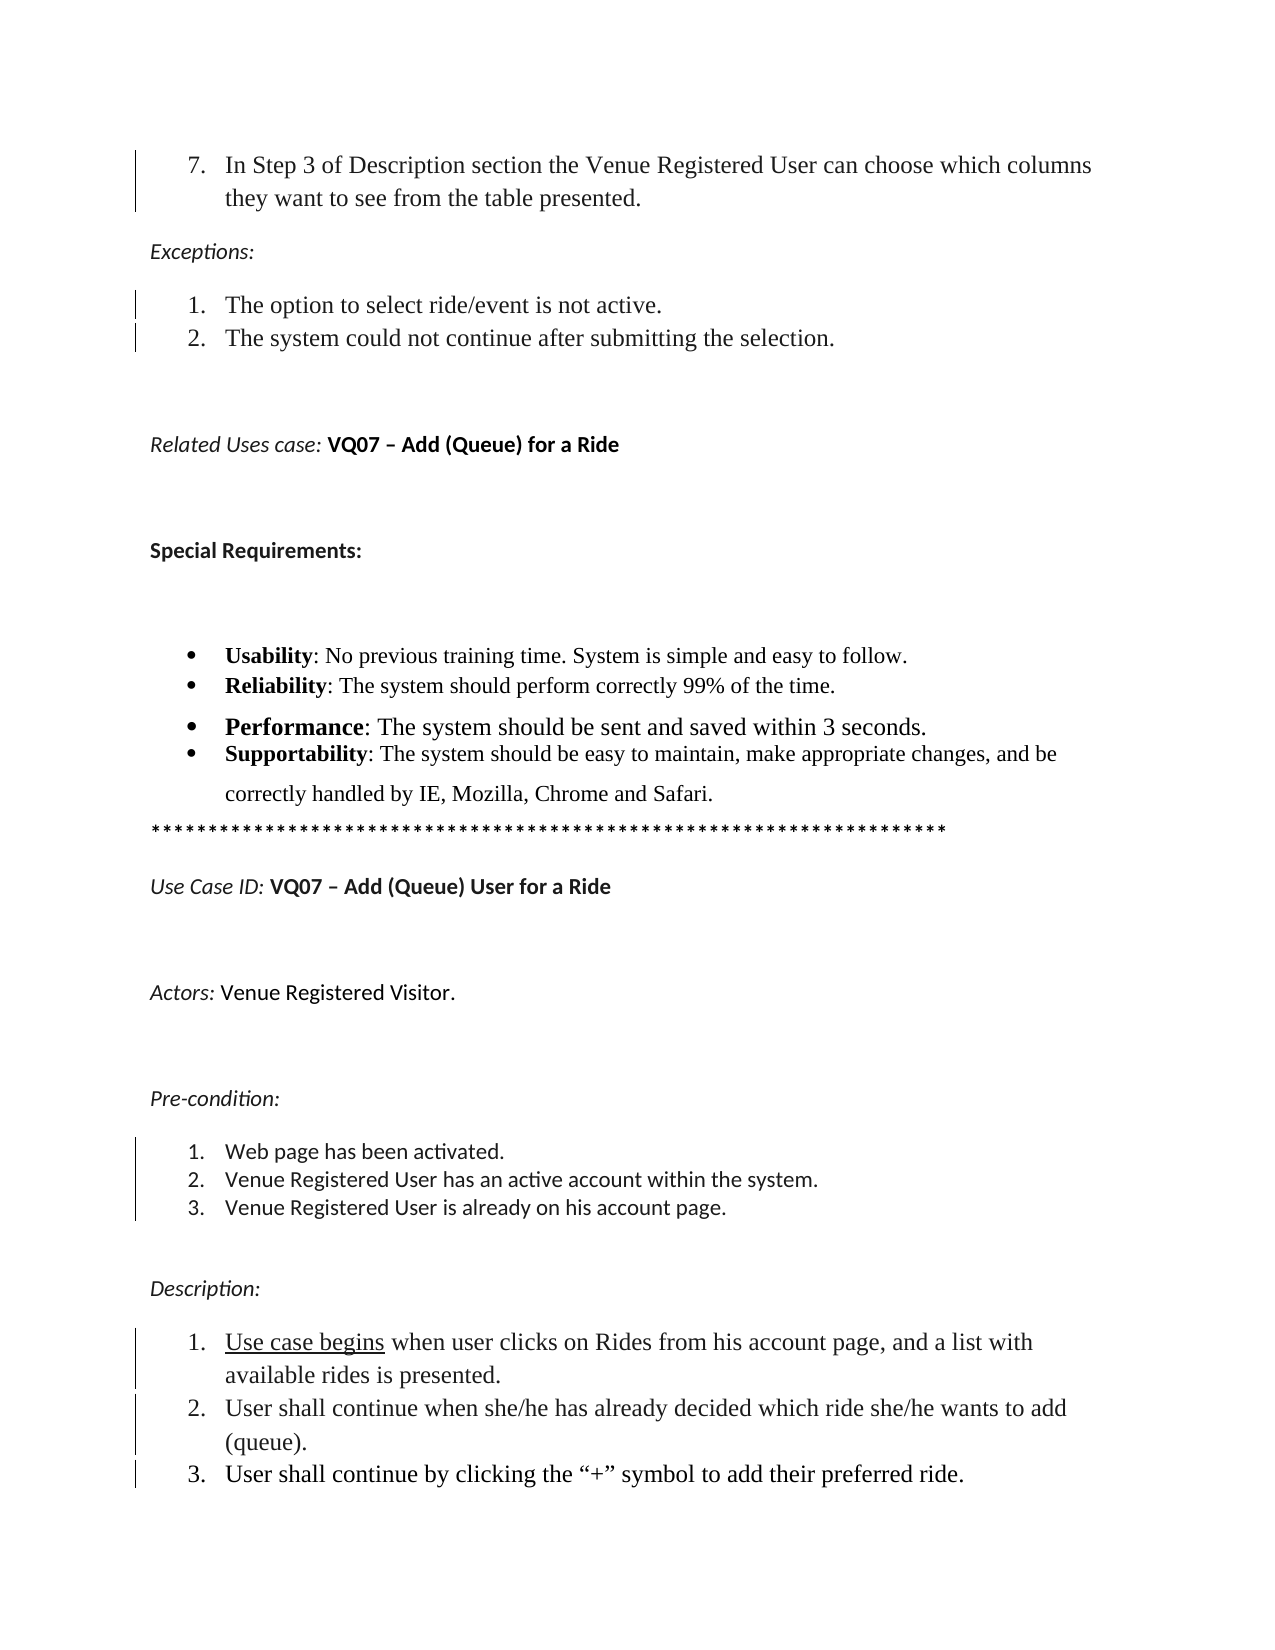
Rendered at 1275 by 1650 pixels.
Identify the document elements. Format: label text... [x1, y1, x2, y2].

list Supportability: The system should be easy to maintain, make appropriate changes, and be correctly handled by IE, Mozilla, Chrome and Safari. [187, 740, 1125, 806]
list The system could not continue after submitting the selection. [187, 323, 1125, 352]
list Use case begins when user clicks on Rides from his account page, and a list with available rides is presented. [187, 1327, 1125, 1389]
text Description: [150, 1274, 1125, 1302]
list In Step 3 of Description section the Venue Registered User can choose which columns they want to see from the table presented. [187, 150, 1125, 212]
text Special Requirements: [150, 536, 1125, 564]
text Pre-condition: [150, 1084, 1125, 1112]
text ********************************************************************** [150, 819, 1125, 847]
text Use Case ID: VQ07 – Add (Queue) User for a Ride [150, 872, 1125, 900]
text Actors: Venue Registered Visitor. [150, 978, 1125, 1006]
list Performance: The system should be sent and saved within 3 seconds. [187, 712, 1125, 740]
text Exceptions: [150, 237, 1125, 265]
list Venue Registered User is already on his account page. [187, 1193, 1125, 1221]
list User shall continue by clicking the “+” symbol to add their preferred ride. [187, 1459, 1125, 1488]
text Related Uses case: VQ07 – Add (Queue) for a Ride [150, 430, 1125, 458]
list Usability: No previous training time. System is simple and easy to follow. [187, 642, 1125, 668]
list Reliability: The system should perform correctly 99% of the time. [187, 672, 1125, 698]
list Web page has been activated. [187, 1137, 1125, 1165]
list Venue Registered User has an active account within the system. [187, 1165, 1125, 1193]
list User shall continue when she/he has already decided which ride she/he wants to add (queue). [187, 1393, 1125, 1455]
list The option to select ride/event is not active. [187, 290, 1125, 319]
